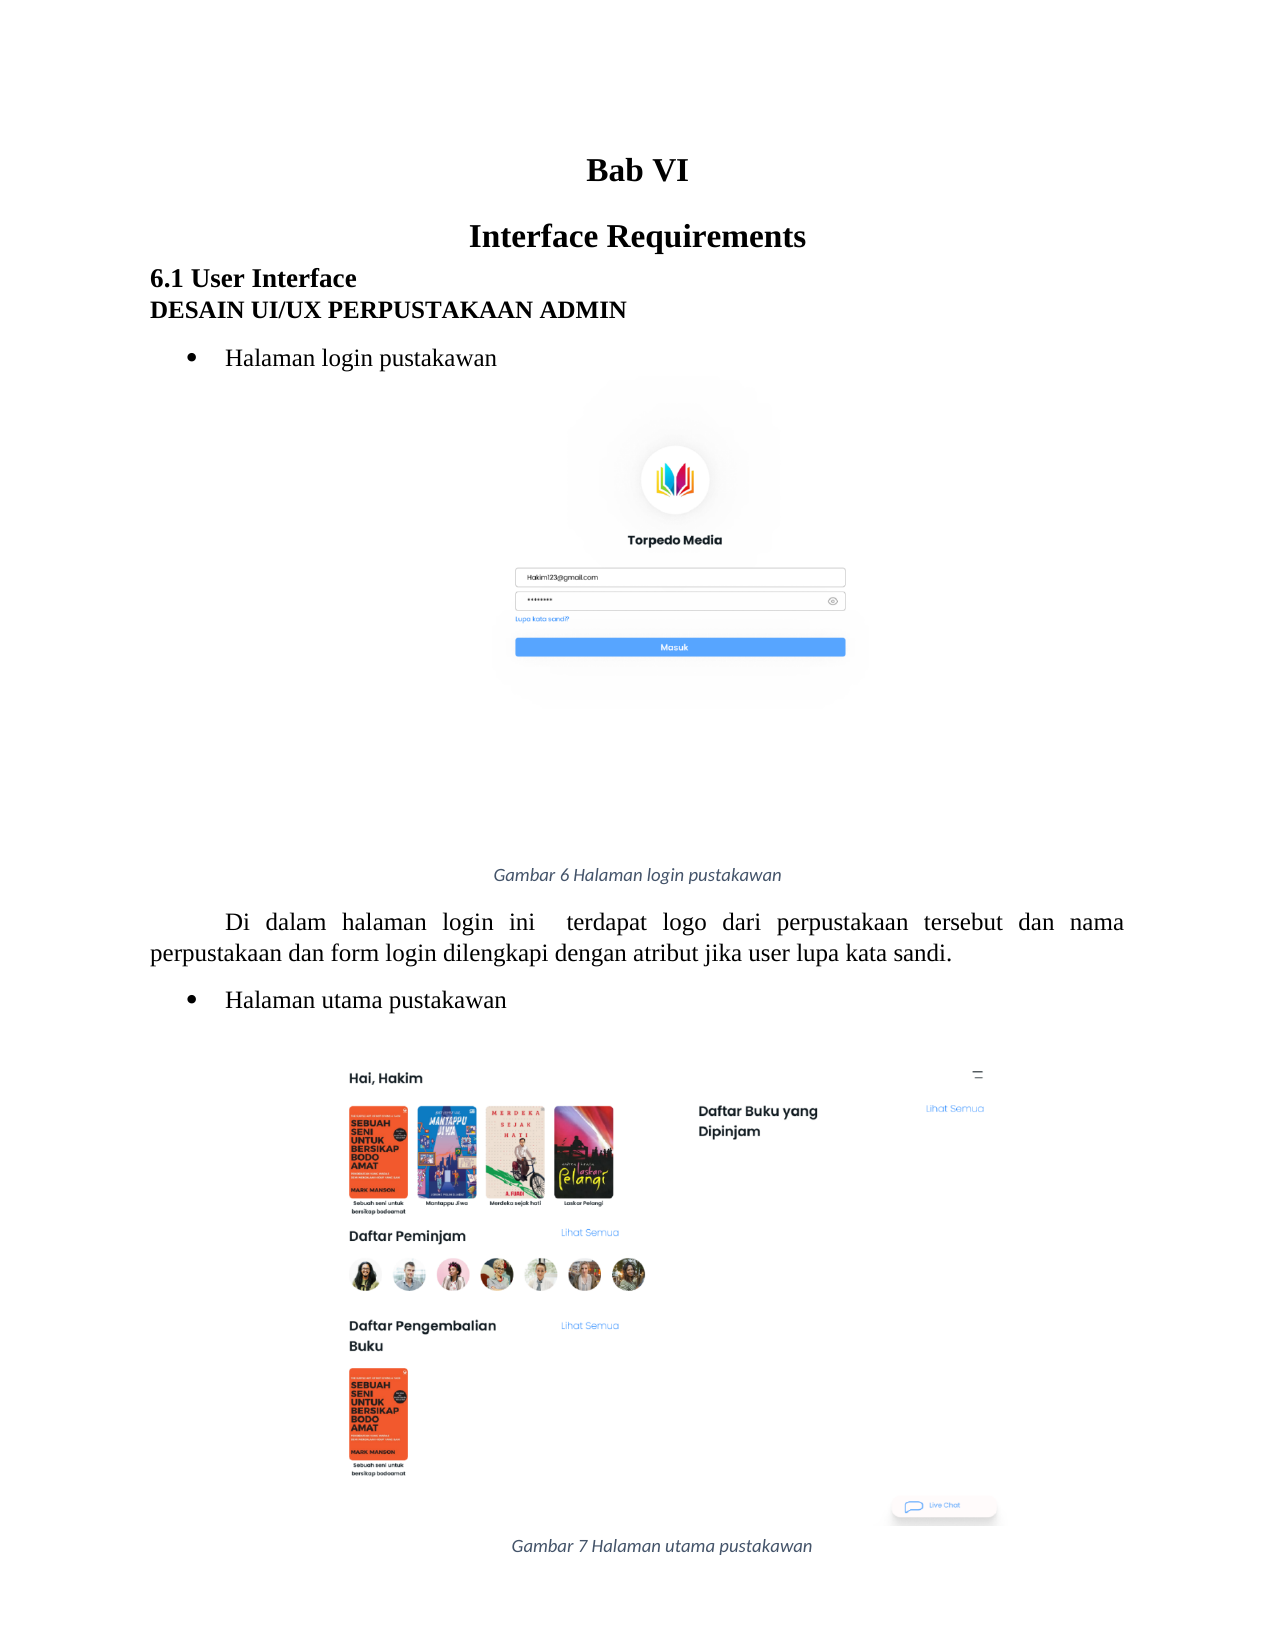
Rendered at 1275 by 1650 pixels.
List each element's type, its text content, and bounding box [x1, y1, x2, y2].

picture [315, 1032, 1009, 1526]
picture [345, 376, 1005, 845]
text Gambar 6 Halaman login pustakawan [150, 863, 1125, 886]
subtitle Interface Requirements [150, 216, 1125, 255]
list Halaman login pustakawan [187, 343, 1125, 372]
text DESAIN UI/UX PERPUSTAKAAN ADMIN [150, 295, 1125, 324]
text Di dalam halaman login ini terdapat logo dari perpustakaan tersebut dan nama perpustakaan dan form login dilengkapi dengan atribut jika user lupa kata sandi. [150, 907, 1125, 967]
subtitle Bab VI [150, 150, 1125, 188]
list Halaman utama pustakawan [187, 986, 1125, 1014]
subtitle 6.1 User Interface [150, 262, 1125, 293]
